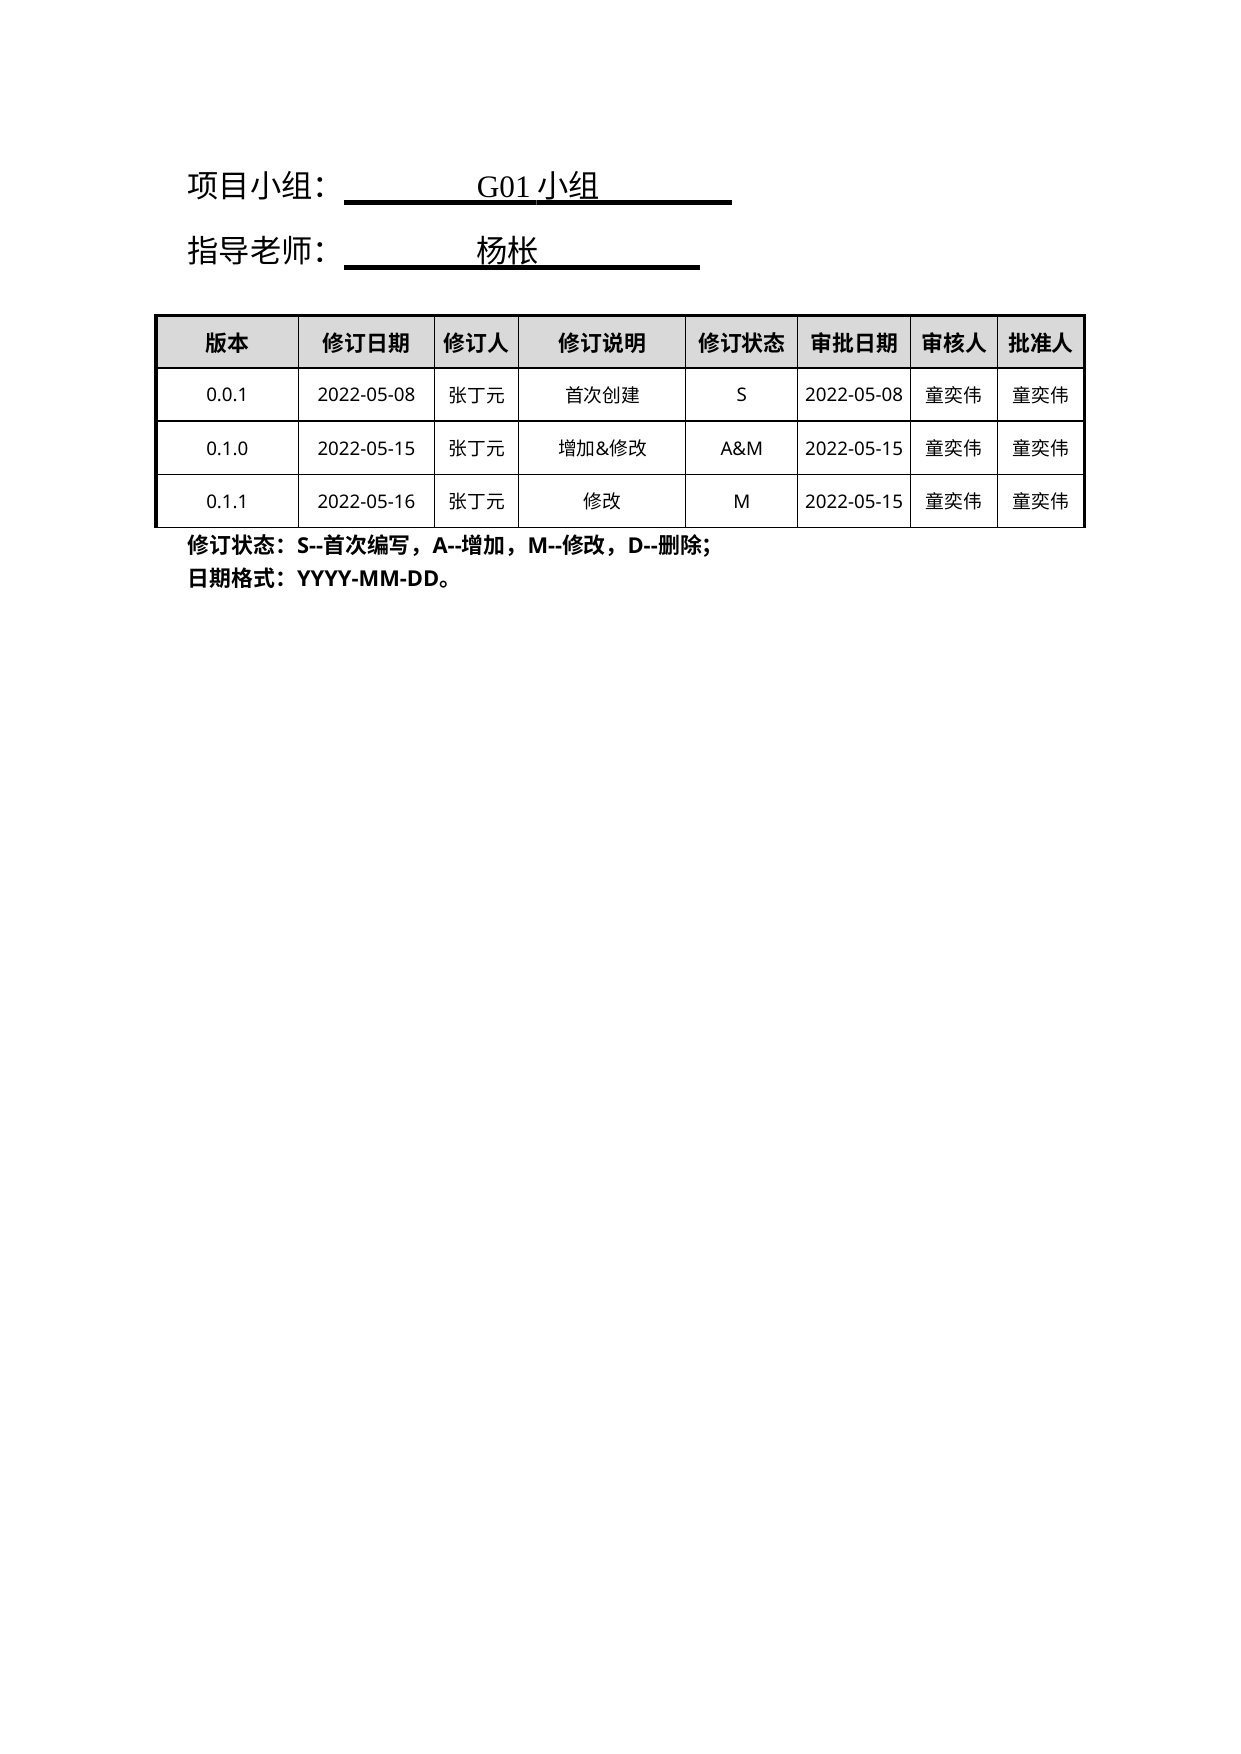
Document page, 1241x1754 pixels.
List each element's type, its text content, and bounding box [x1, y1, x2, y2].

table_cell S [686, 369, 797, 420]
table_cell 童奕伟 [998, 475, 1083, 527]
table_cell 0.1.1 [158, 475, 298, 527]
table_cell A&M [686, 422, 797, 473]
table_cell 2022-05-15 [798, 422, 910, 473]
table_cell 童奕伟 [911, 475, 997, 527]
table_cell 首次创建 [519, 369, 685, 420]
text 修订状态：S--首次编写，A--增加，M--修改，D--删除； [187, 528, 1053, 561]
table_cell 童奕伟 [998, 369, 1083, 420]
table_header 版本 [158, 317, 298, 367]
table_header 审核人 [911, 317, 997, 367]
table_header 修订日期 [299, 317, 434, 367]
table_cell 2022-05-15 [798, 475, 910, 527]
table_cell 张丁元 [435, 369, 518, 420]
table_cell 童奕伟 [911, 369, 997, 420]
table_cell 2022-05-15 [299, 422, 434, 473]
table_cell 0.0.1 [158, 369, 298, 420]
table_header 审批日期 [798, 317, 910, 367]
table_cell 增加&修改 [519, 422, 685, 473]
table_cell 2022-05-08 [299, 369, 434, 420]
text 指导老师： 杨枨 [187, 217, 1053, 282]
table_header 修订说明 [519, 317, 685, 367]
table_cell 张丁元 [435, 422, 518, 473]
table_header 修订状态 [686, 317, 797, 367]
table_cell 修改 [519, 475, 685, 527]
table_header 批准人 [998, 317, 1083, 367]
table_cell 童奕伟 [998, 422, 1083, 473]
table_cell 张丁元 [435, 475, 518, 527]
table_cell 2022-05-16 [299, 475, 434, 527]
table_cell M [686, 475, 797, 527]
table_cell 0.1.0 [158, 422, 298, 473]
table_header 修订人 [435, 317, 518, 367]
table_cell 2022-05-08 [798, 369, 910, 420]
text 项目小组： G01小组 [187, 152, 1053, 217]
table_cell 童奕伟 [911, 422, 997, 473]
text 日期格式：YYYY-MM-DD。 [187, 561, 1053, 593]
